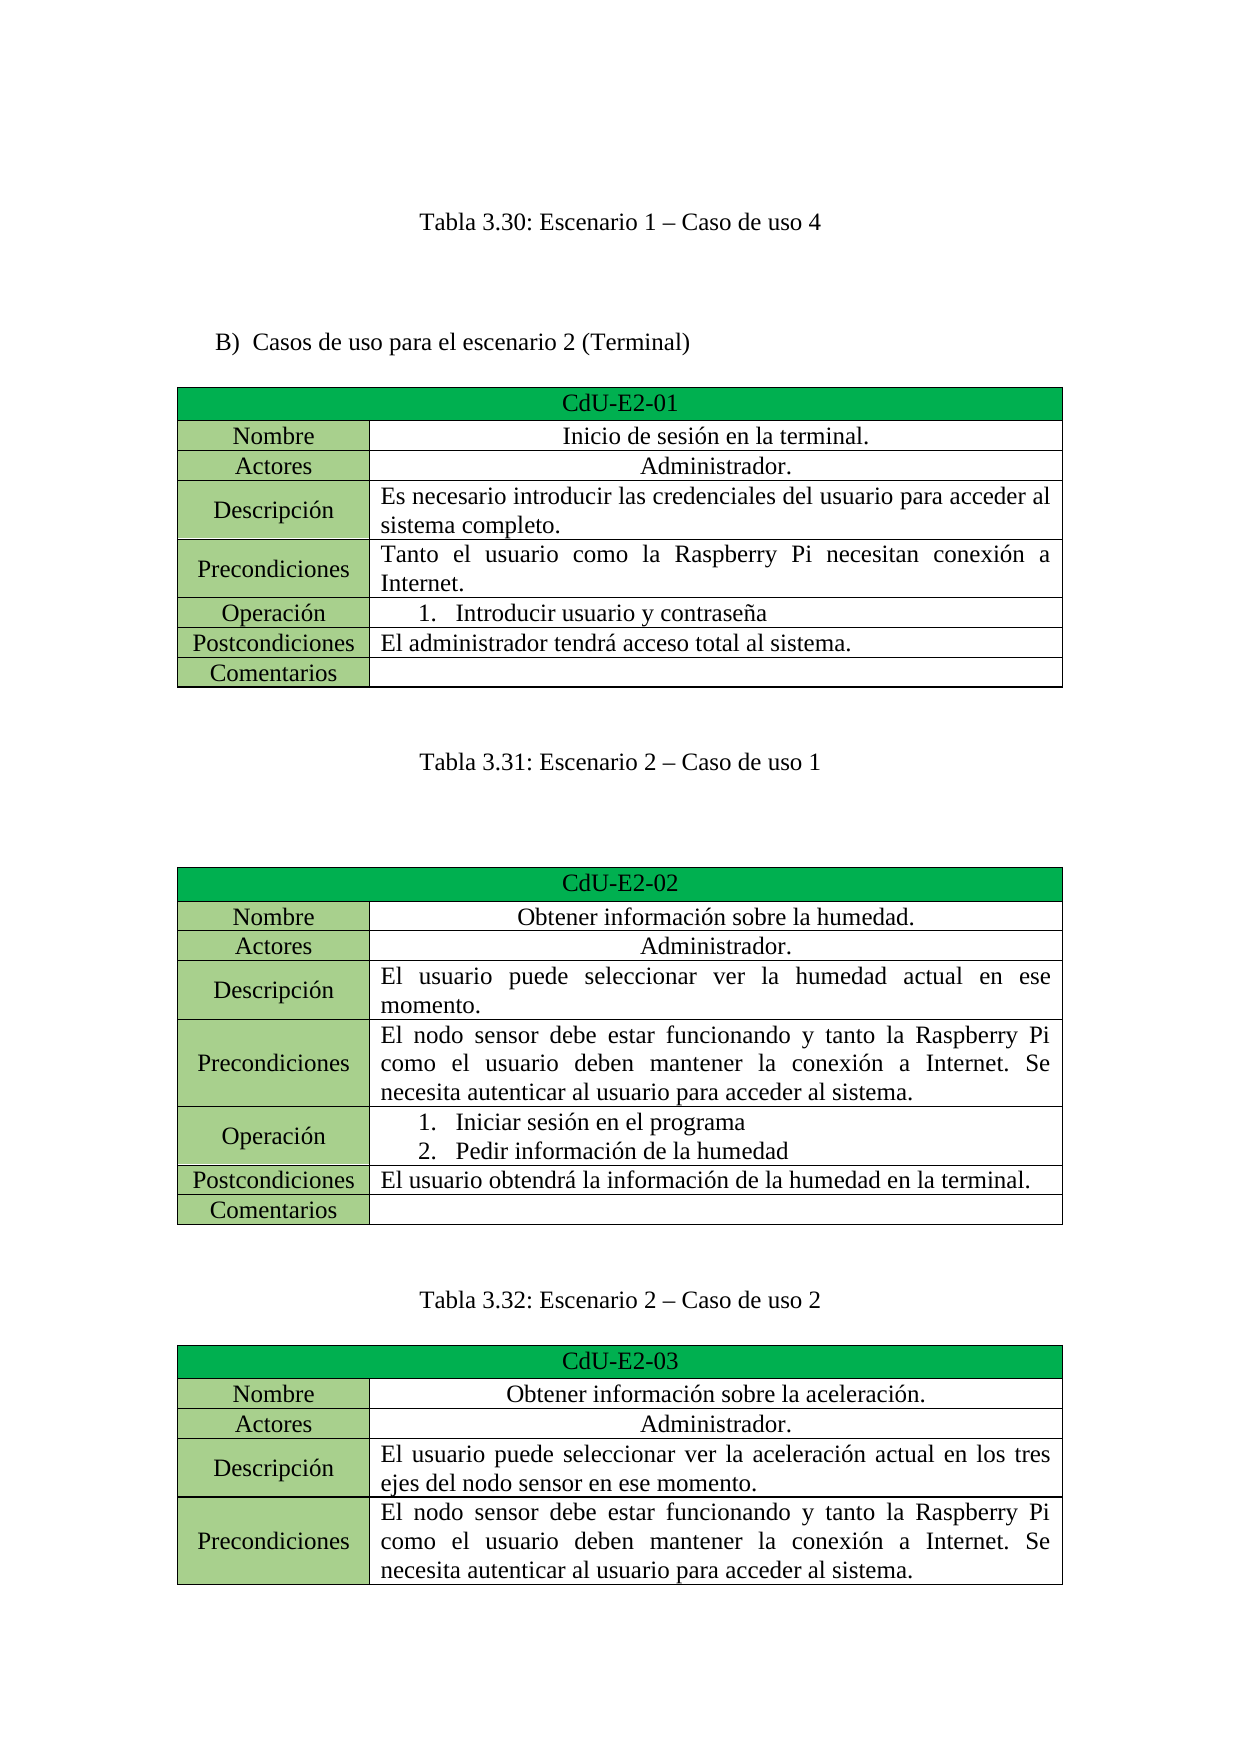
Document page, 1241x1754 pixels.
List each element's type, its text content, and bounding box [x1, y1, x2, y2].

table_cell Inicio de sesión en la terminal. [370, 421, 1062, 450]
table_cell Nombre [178, 1379, 369, 1408]
text Tabla 3.31: Escenario 2 – Caso de uso 1 [177, 747, 1063, 776]
text Tabla 3.30: Escenario 1 – Caso de uso 4 [177, 207, 1063, 236]
table_cell Obtener información sobre la aceleración. [370, 1379, 1062, 1408]
table_cell El usuario puede seleccionar ver la humedad actual en ese momento. [370, 961, 1062, 1019]
table_cell Comentarios [178, 1195, 369, 1224]
table_cell [370, 1195, 1062, 1224]
table_cell Actores [178, 451, 369, 480]
table_cell Nombre [178, 902, 369, 930]
table_cell [370, 658, 1062, 686]
table_cell Operación [178, 598, 369, 627]
table_cell Administrador. [370, 451, 1062, 480]
table_cell Postcondiciones [178, 628, 369, 657]
table_cell Comentarios [178, 658, 369, 686]
table_cell Es necesario introducir las credenciales del usuario para acceder al sistema completo. [370, 481, 1062, 538]
table_cell Introducir usuario y contraseña [370, 598, 1062, 627]
list Casos de uso para el escenario 2 (Terminal) [215, 327, 1063, 356]
table_cell Actores [178, 931, 369, 960]
table_cell Postcondiciones [178, 1166, 369, 1194]
table_cell El usuario puede seleccionar ver la aceleración actual en los tres ejes del nodo sensor en ese momento. [370, 1439, 1062, 1496]
table_cell El nodo sensor debe estar funcionando y tanto la Raspberry Pi como el usuario deben mantener la conexión a Internet. Se necesita autenticar al usuario para acceder al sistema. [370, 1498, 1062, 1584]
table_cell Nombre [178, 421, 369, 450]
table_cell Obtener información sobre la humedad. [370, 902, 1062, 930]
table_cell El nodo sensor debe estar funcionando y tanto la Raspberry Pi como el usuario deben mantener la conexión a Internet. Se necesita autenticar al usuario para acceder al sistema. [370, 1020, 1062, 1106]
table_cell Administrador. [370, 931, 1062, 960]
table_cell Descripción [178, 961, 369, 1019]
table_cell Iniciar sesión en el programa Pedir información de la humedad [370, 1107, 1062, 1164]
table_cell Precondiciones [178, 1020, 369, 1106]
table_cell Precondiciones [178, 1498, 369, 1584]
table_header CdU-E2-03 [178, 1346, 1062, 1378]
table_cell Actores [178, 1409, 369, 1438]
table_cell Administrador. [370, 1409, 1062, 1438]
table_cell Operación [178, 1107, 369, 1164]
table_header CdU-E2-01 [178, 388, 1062, 420]
table_cell Descripción [178, 1439, 369, 1496]
table_cell Tanto el usuario como la Raspberry Pi necesitan conexión a Internet. [370, 540, 1062, 597]
table_cell Precondiciones [178, 540, 369, 597]
table_cell El usuario obtendrá la información de la humedad en la terminal. [370, 1166, 1062, 1194]
table_header CdU-E2-02 [178, 868, 1062, 901]
table_cell El administrador tendrá acceso total al sistema. [370, 628, 1062, 657]
table_cell Descripción [178, 481, 369, 538]
text Tabla 3.32: Escenario 2 – Caso de uso 2 [177, 1285, 1063, 1314]
